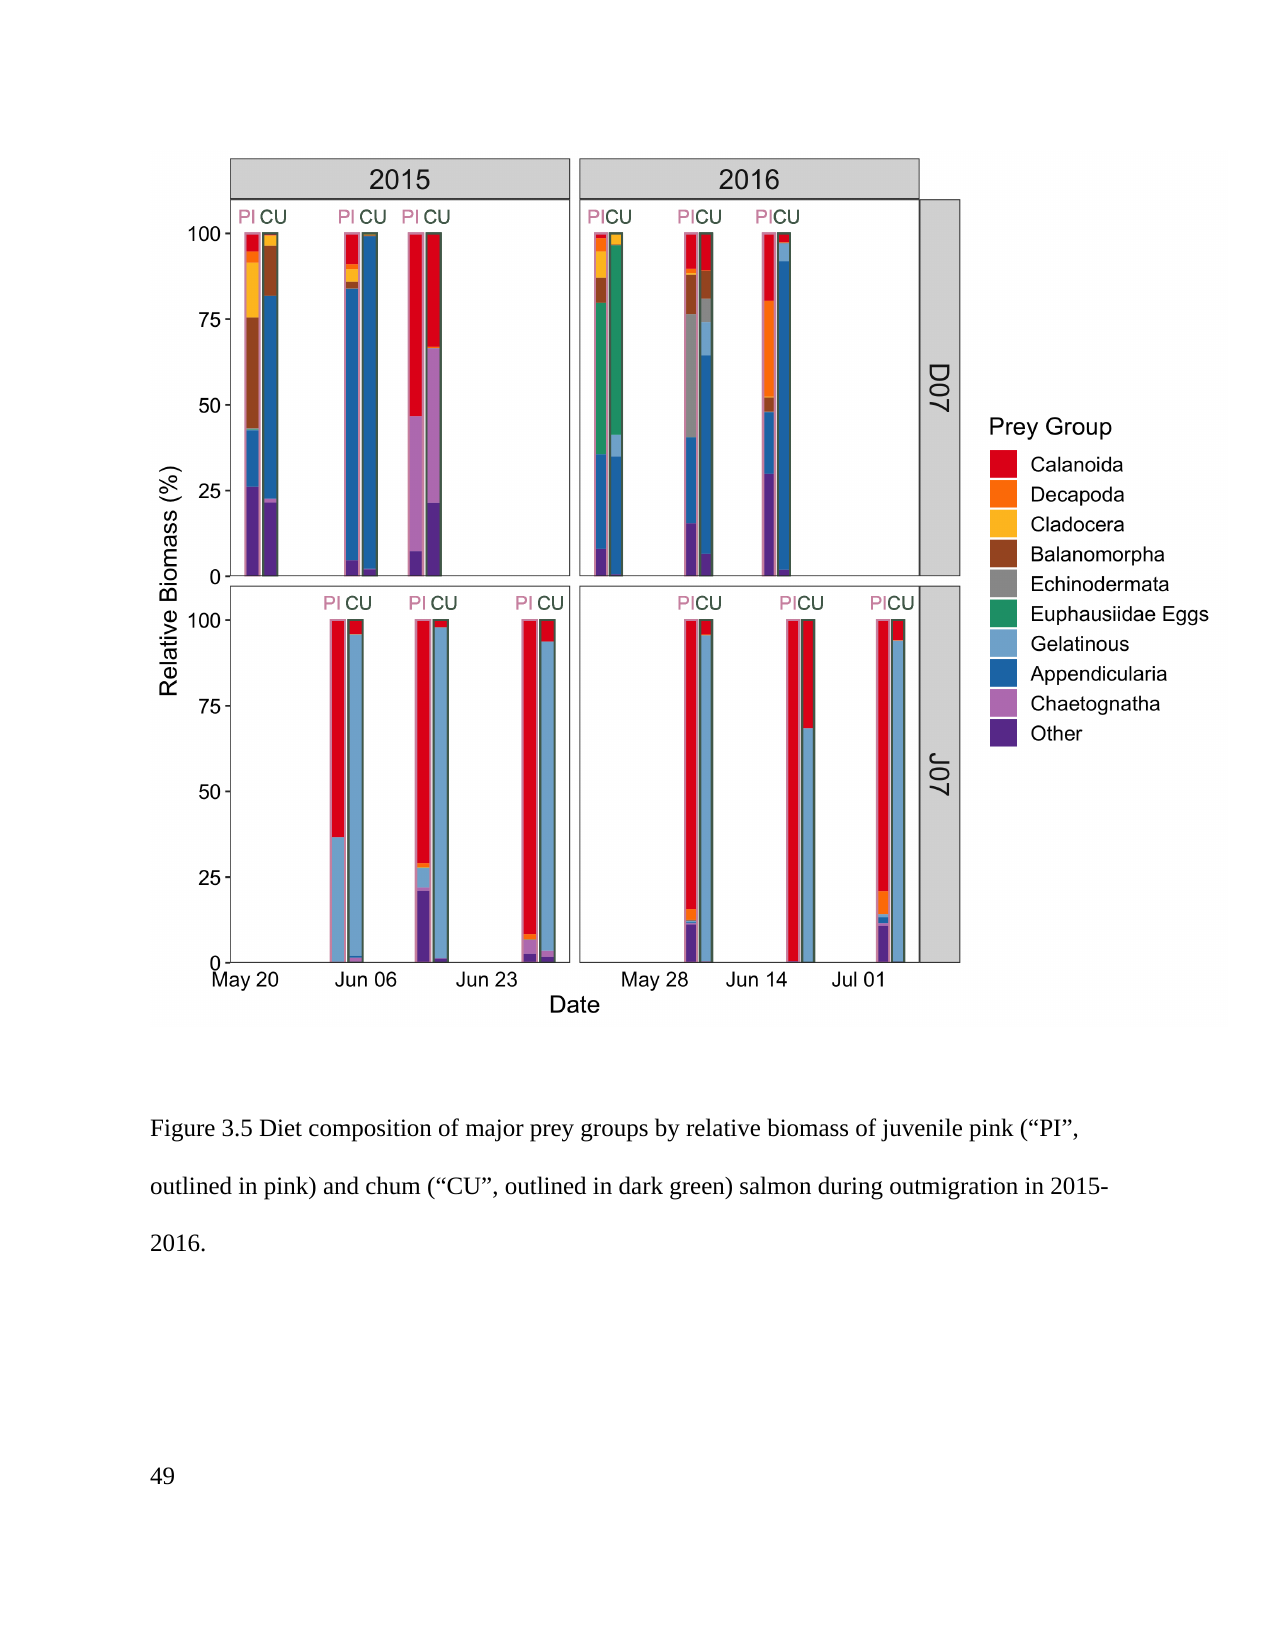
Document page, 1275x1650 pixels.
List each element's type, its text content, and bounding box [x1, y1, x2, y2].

picture [150, 150, 1228, 1027]
text Figure 3.5 Diet composition of major prey groups by relative biomass of juvenile pink (“PI”, outlined in pink) and chum (“CU”, outlined in dark green) salmon during outmigration in 2015-2016. [150, 1113, 1125, 1257]
